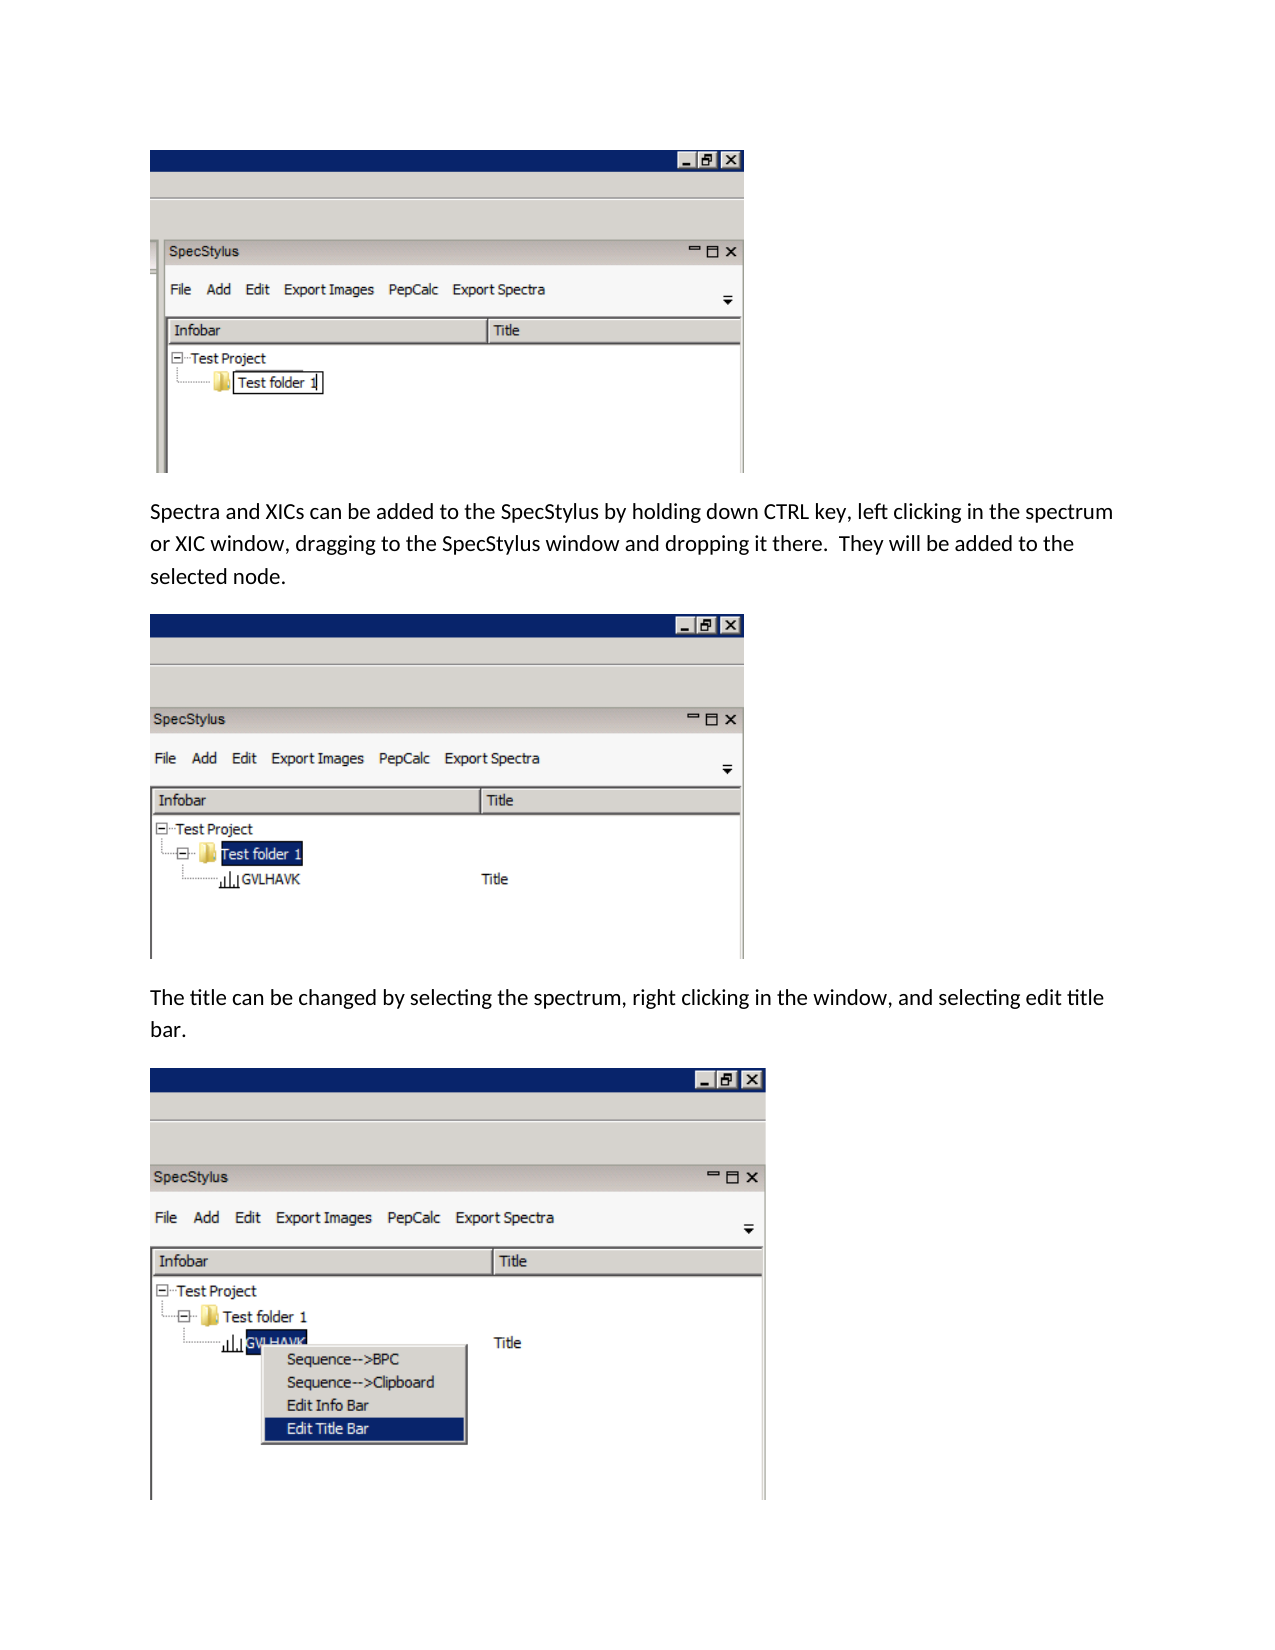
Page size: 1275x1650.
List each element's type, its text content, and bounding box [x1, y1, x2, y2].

picture [150, 150, 744, 473]
picture [150, 614, 744, 959]
picture [150, 1068, 766, 1500]
text The title can be changed by selecting the spectrum, right clicking in the window, and selecting edit title bar. [150, 983, 1125, 1043]
text Spectra and XICs can be added to the SpecStylus by holding down CTRL key, left clicking in the spectrum or XIC window, dragging to the SpecStylus window and dropping it there. They will be added to the selected node. [150, 497, 1125, 590]
